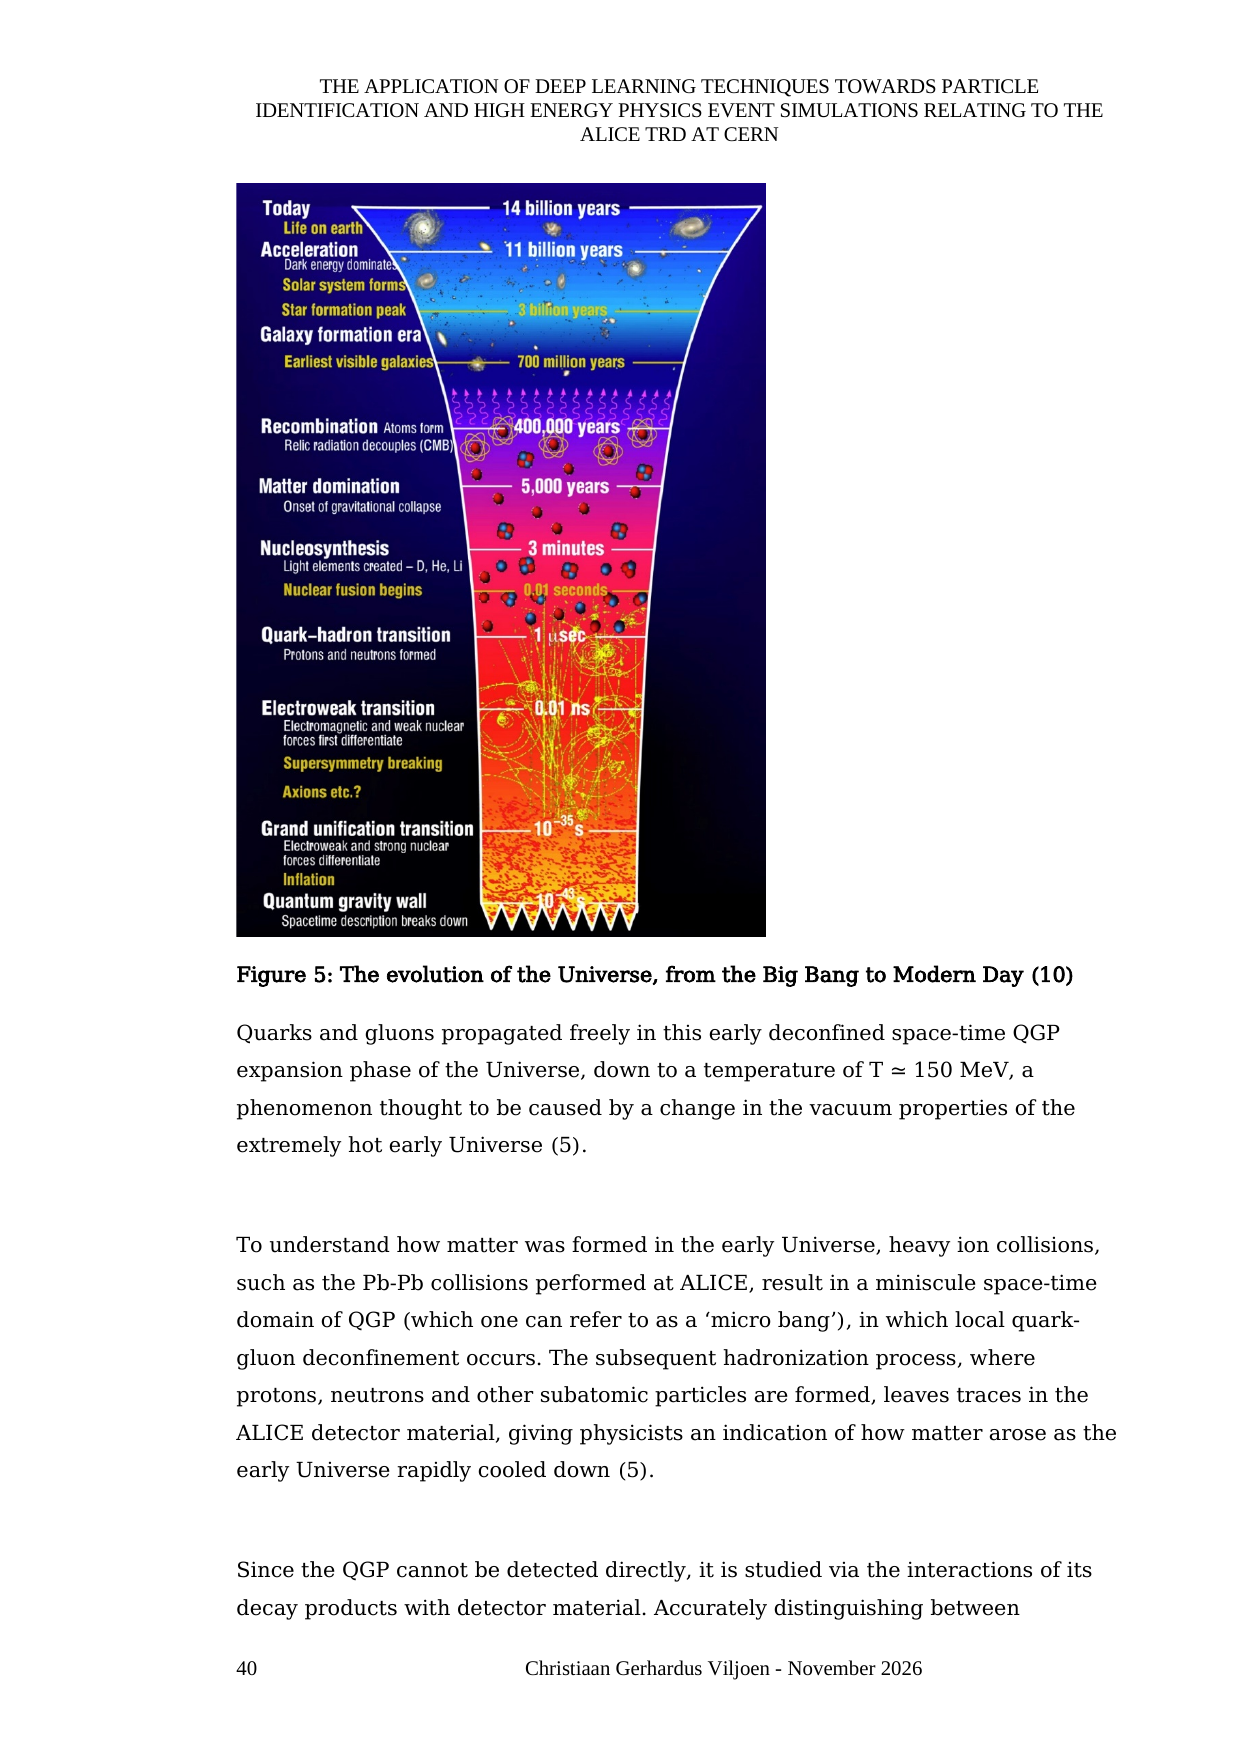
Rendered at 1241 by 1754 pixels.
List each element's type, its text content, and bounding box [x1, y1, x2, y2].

text Figure : The evolution of the Universe, from the Big Bang to Modern Day [236, 961, 1122, 986]
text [236, 1557, 1122, 1619]
picture [236, 183, 766, 937]
text To understand how matter was formed in the early Universe, heavy ion collisions, such as the Pb-Pb collisions performed at ALICE, result in a miniscule space-time domain of QGP (which one can refer to as a ‘micro bang’), in which local quark-gluon deconfinement occurs. The subsequent hadronization process, where protons, neutrons and other subatomic particles are formed, leaves traces in the ALICE detector material, giving physicists an indication of how matter arose as the early Universe rapidly cooled down . [236, 1232, 1122, 1482]
text Quarks and gluons propagated freely in this early deconfined space-time QGP expansion phase of the Universe, down to a temperature of T ≃ 150 MeV, a phenomenon thought to be caused by a change in the vacuum properties of the extremely hot early Universe . [236, 1019, 1122, 1157]
